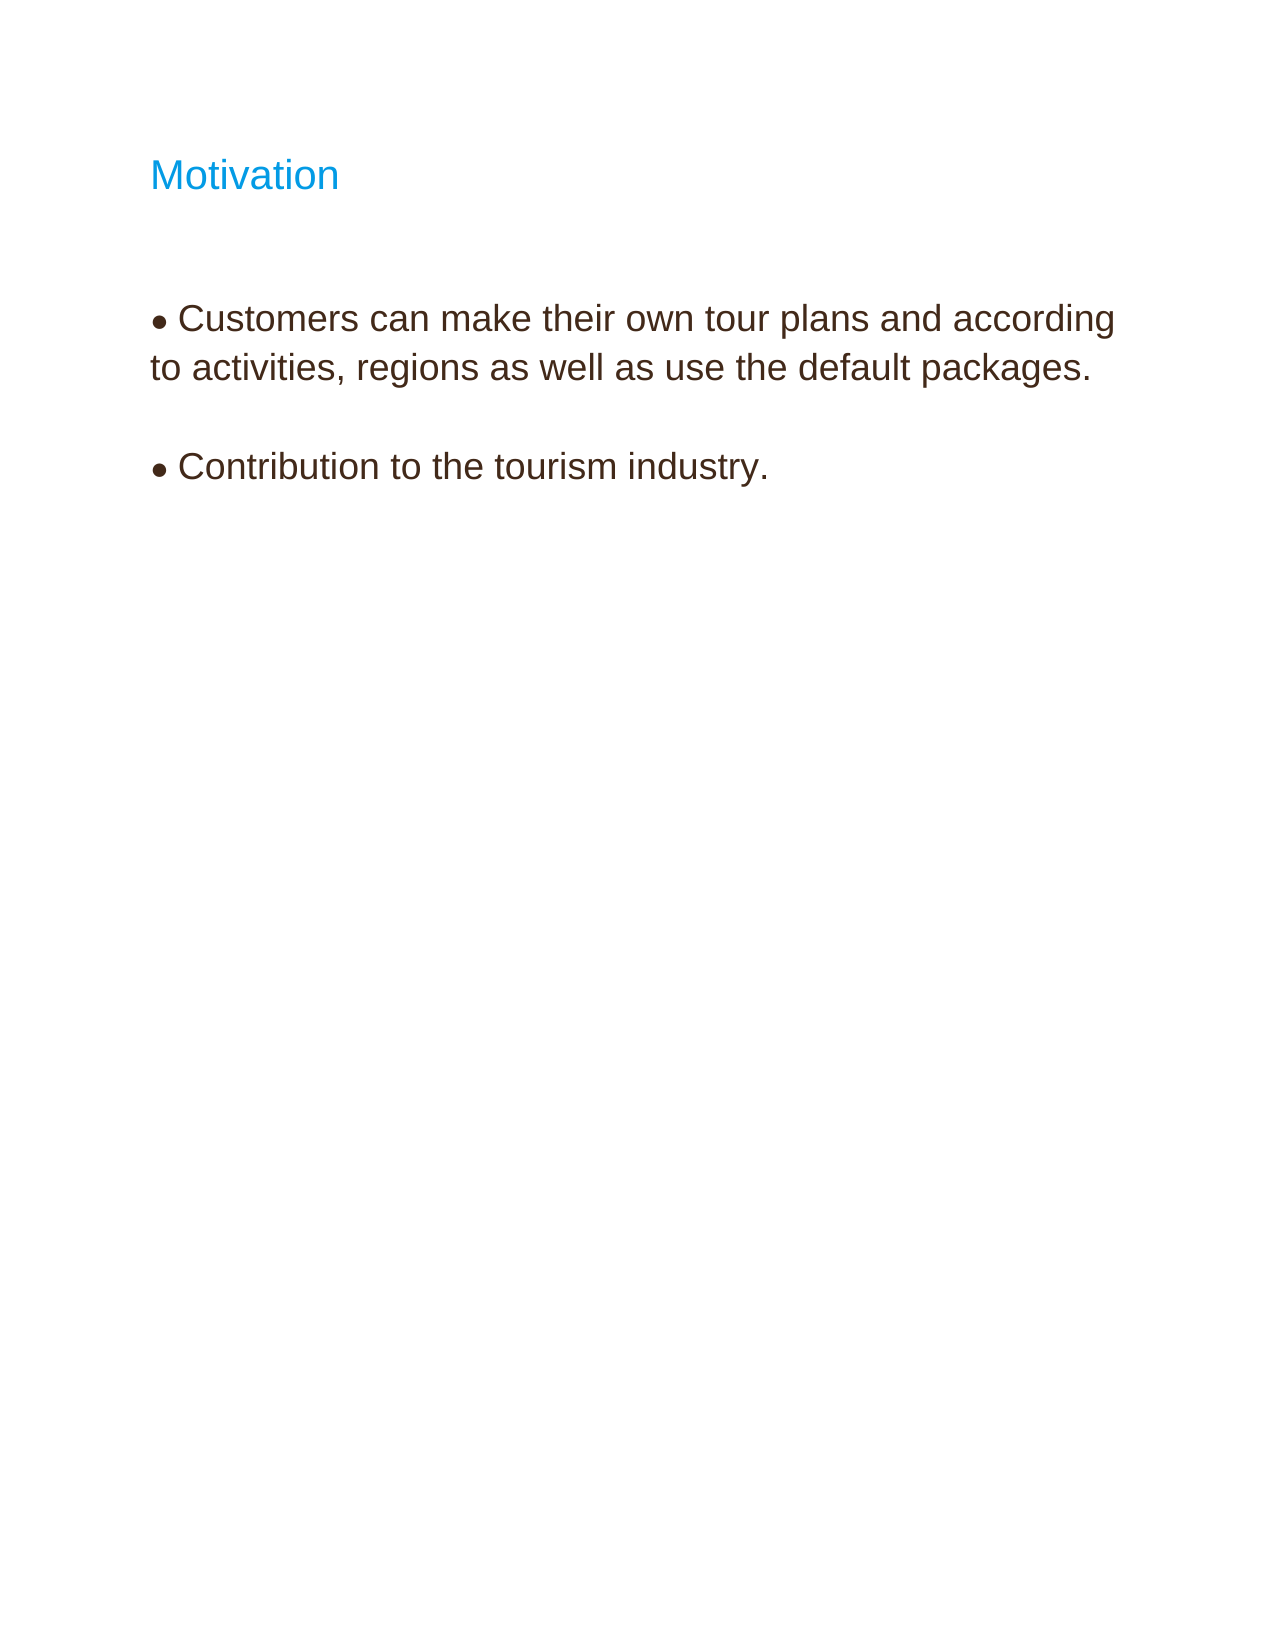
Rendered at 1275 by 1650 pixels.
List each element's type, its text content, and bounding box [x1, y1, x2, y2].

text ● Contribution to the tourism industry. [150, 444, 1125, 488]
text Motivation [150, 150, 1125, 198]
text ● Customers can make their own tour plans and according to activities, regions as well as use the default packages. [150, 296, 1125, 388]
